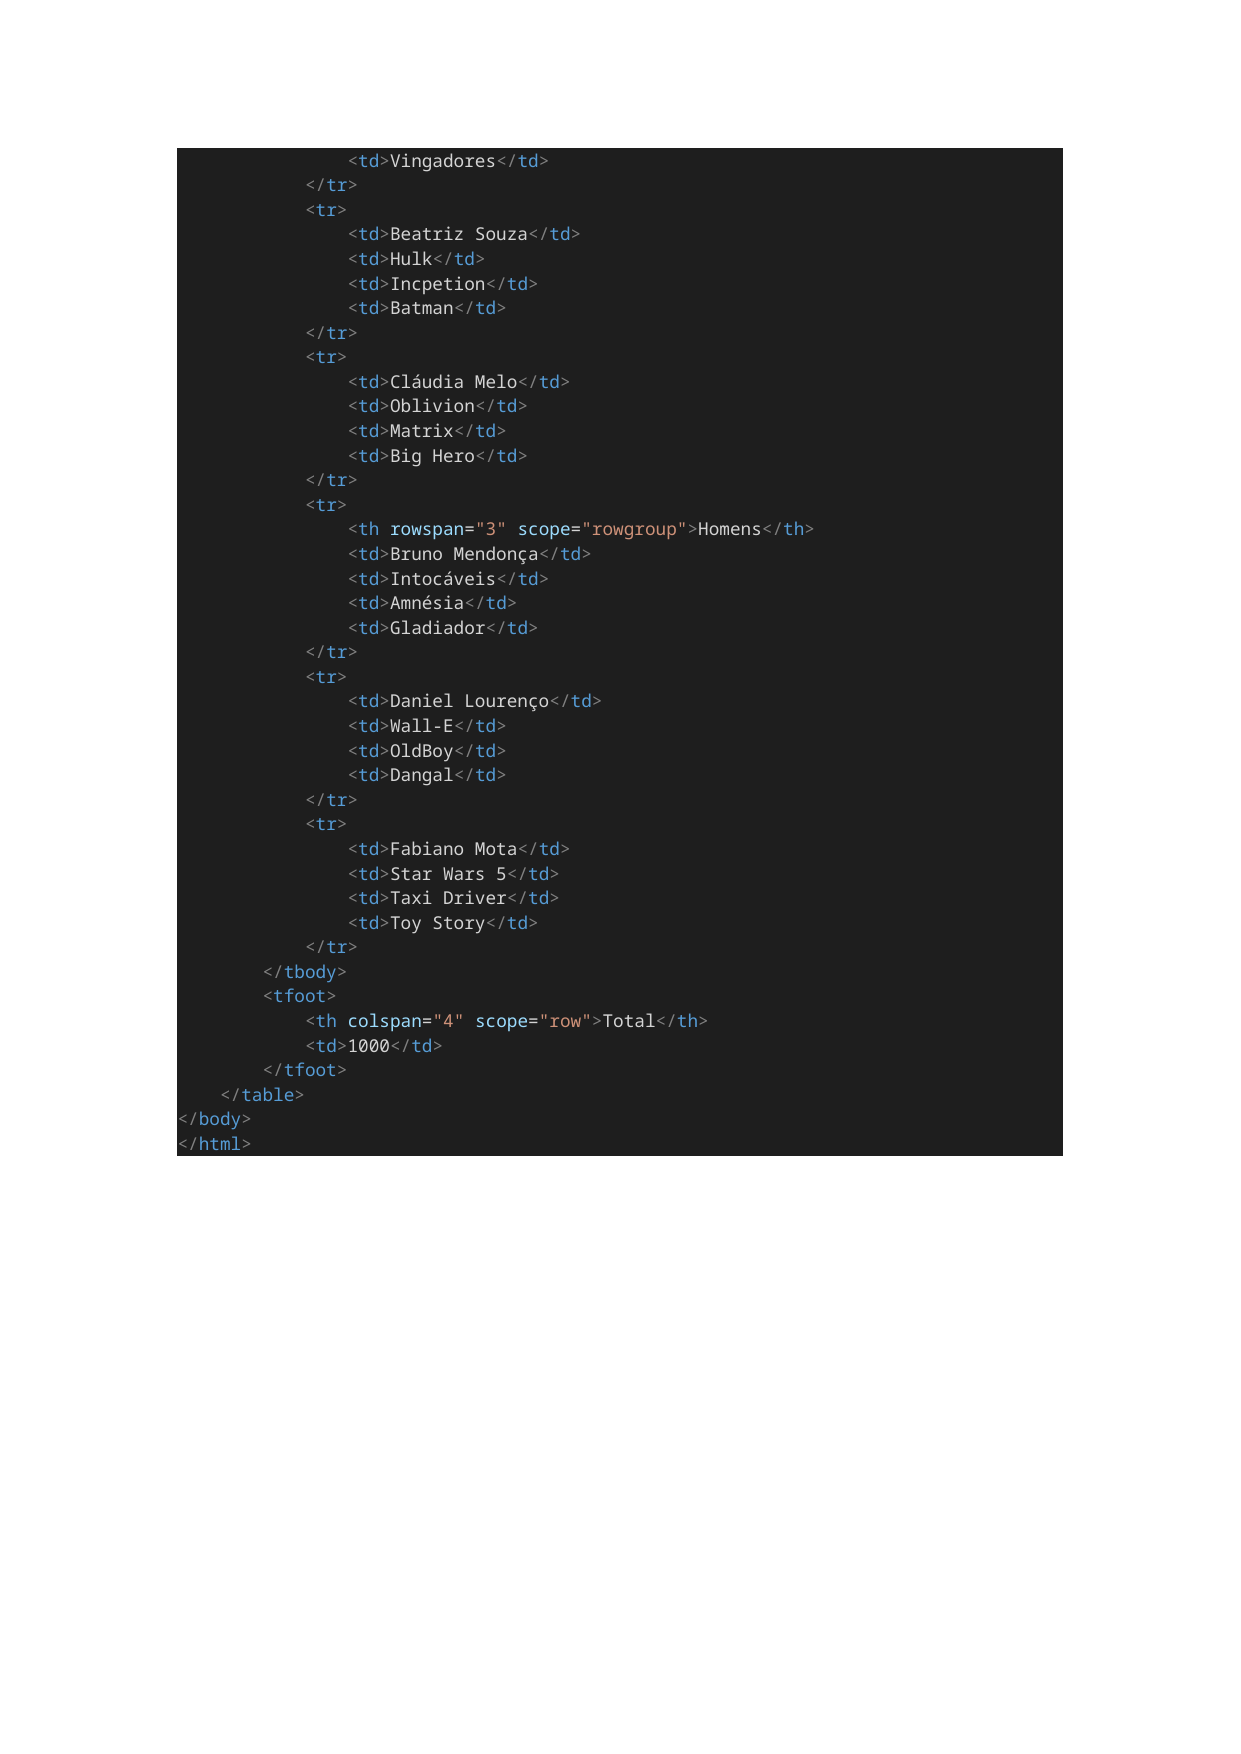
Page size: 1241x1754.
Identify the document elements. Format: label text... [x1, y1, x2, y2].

text <td>Amnésia</td> [177, 590, 1063, 615]
text <td>OldBoy</td> [177, 738, 1063, 762]
text <td>Batman</td> [177, 295, 1063, 320]
text <td>Bruno Mendonça</td> [177, 541, 1063, 566]
text </table> [177, 1082, 1063, 1106]
text </tr> [177, 639, 1063, 664]
text <tr> [177, 664, 1063, 688]
text <td>Beatriz Souza</td> [177, 221, 1063, 246]
text </tr> [177, 934, 1063, 959]
text </tr> [177, 172, 1063, 197]
text <td>Daniel Lourenço</td> [177, 688, 1063, 713]
text <td>Taxi Driver</td> [177, 885, 1063, 910]
text <td>Big Hero</td> [177, 443, 1063, 467]
text <td>Vingadores</td> [177, 148, 1063, 172]
text </tr> [177, 320, 1063, 344]
text <tr> [177, 197, 1063, 221]
text <td>Oblivion</td> [177, 393, 1063, 418]
text </tr> [177, 467, 1063, 492]
text <td>Toy Story</td> [177, 910, 1063, 934]
text <td>Star Wars 5</td> [177, 861, 1063, 885]
text <tr> [177, 492, 1063, 516]
text </body> [177, 1106, 1063, 1131]
text </tbody> [177, 959, 1063, 983]
text </tr> [177, 787, 1063, 811]
text <th colspan="4" scope="row">Total</th> [177, 1008, 1063, 1033]
text <tr> [177, 811, 1063, 836]
text <td>Dangal</td> [177, 762, 1063, 787]
text <td>Fabiano Mota</td> [177, 836, 1063, 861]
text <th rowspan="3" scope="rowgroup">Homens</th> [177, 516, 1063, 541]
text <tfoot> [177, 983, 1063, 1008]
text <td>Cláudia Melo</td> [177, 369, 1063, 393]
text <td>Wall-E</td> [177, 713, 1063, 738]
text <td>Intocáveis</td> [177, 566, 1063, 590]
text <td>Gladiador</td> [177, 615, 1063, 639]
text <tr> [177, 344, 1063, 369]
text <td>1000</td> [177, 1033, 1063, 1057]
text </html> [177, 1131, 1063, 1156]
text <td>Incpetion</td> [177, 271, 1063, 295]
text <td>Matrix</td> [177, 418, 1063, 443]
text </tfoot> [177, 1057, 1063, 1082]
text <td>Hulk</td> [177, 246, 1063, 271]
